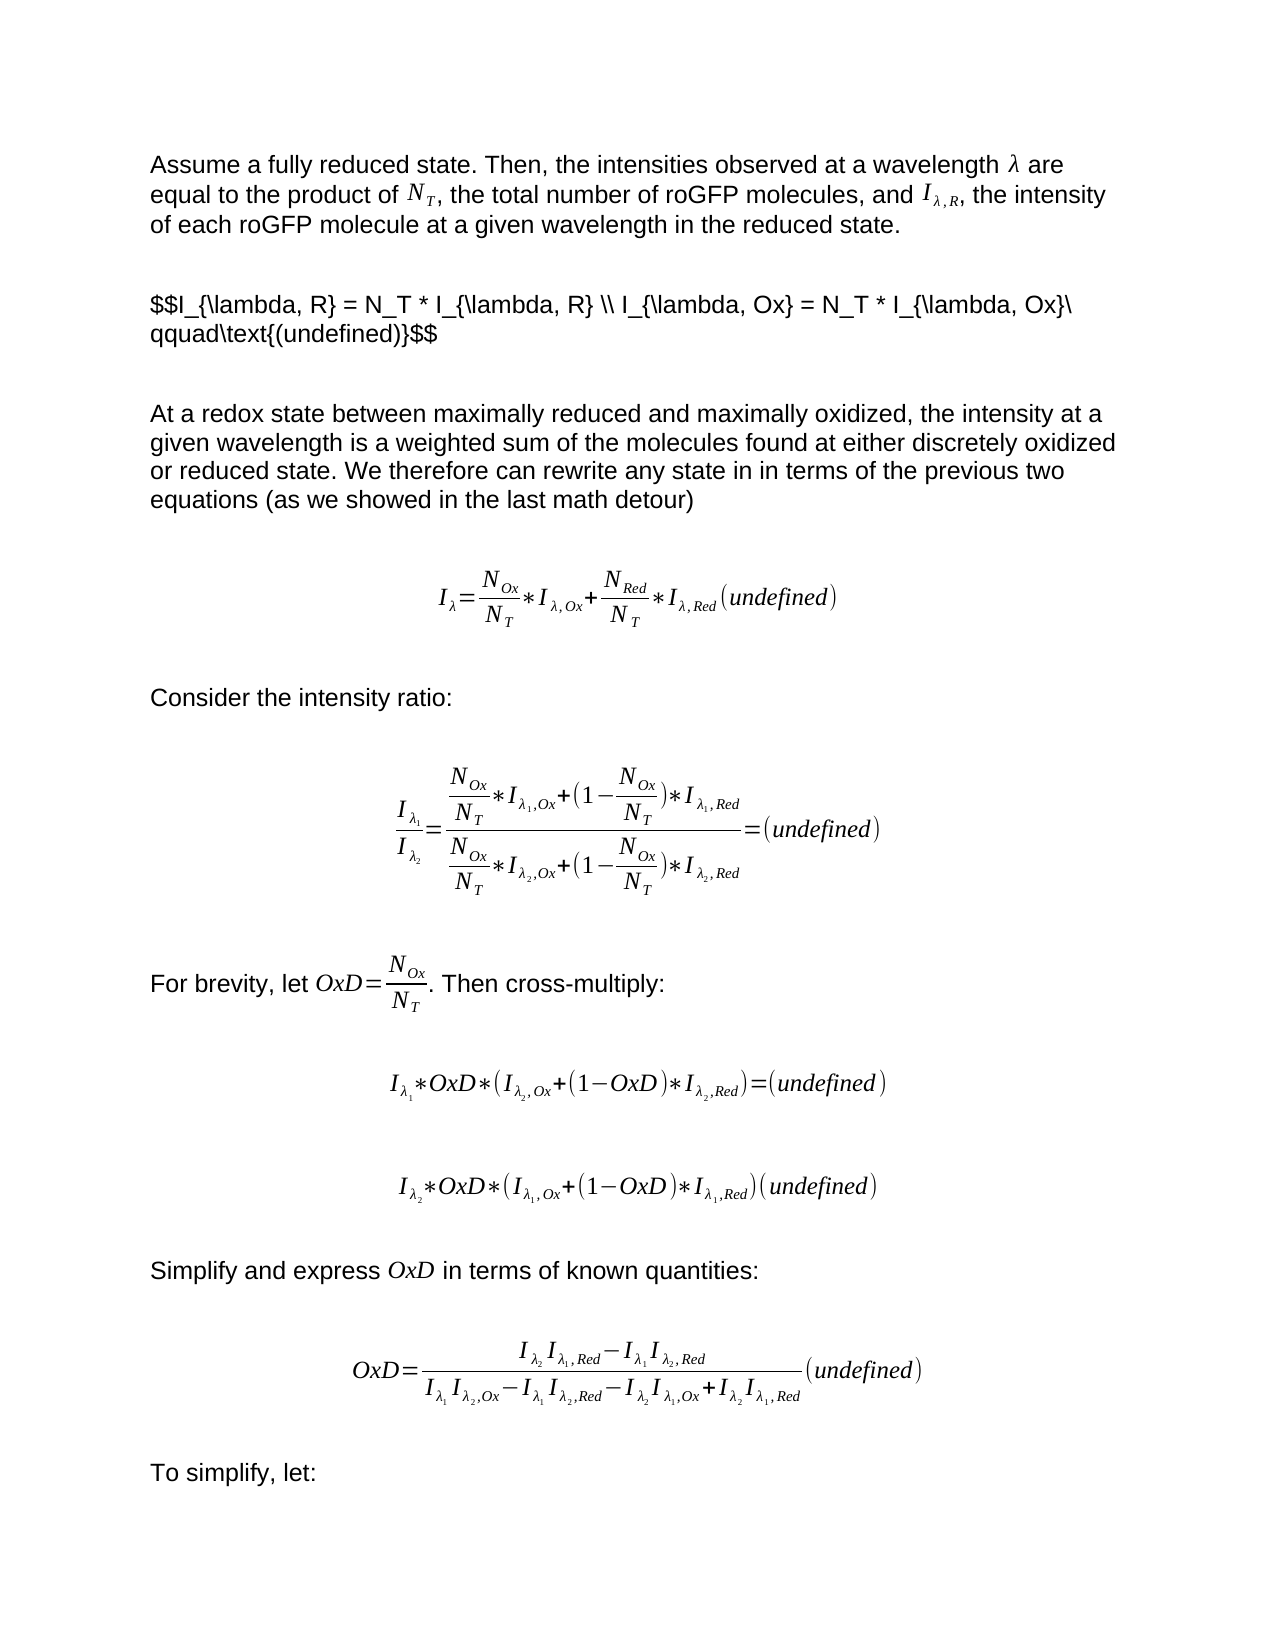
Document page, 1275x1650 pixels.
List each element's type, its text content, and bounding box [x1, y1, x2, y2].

text Consider the intensity ratio: [150, 683, 1125, 711]
text Simplify and express in terms of known quantities: [150, 1256, 1125, 1285]
text Assume a fully reduced state. Then, the intensities observed at a wavelength are equal to the product of , the total number of roGFP molecules, and , the intensity of each roGFP molecule at a given wavelength in the reduced state. [150, 150, 1125, 239]
text $$I_{\lambda, R} = N_T * I_{\lambda, R} \\ I_{\lambda, Ox} = N_T * I_{\lambda, Ox}\qquad\text{(undefined)}$$ [150, 290, 1125, 348]
text At a redox state between maximally reduced and maximally oxidized, the intensity at a given wavelength is a weighted sum of the molecules found at either discretely oxidized or reduced state. We therefore can rewrite any state in in terms of the previous two equations (as we showed in the last math detour) [150, 399, 1125, 514]
text To simplify, let: [150, 1458, 1125, 1487]
text For brevity, let . Then cross-multiply: [150, 950, 1125, 1017]
